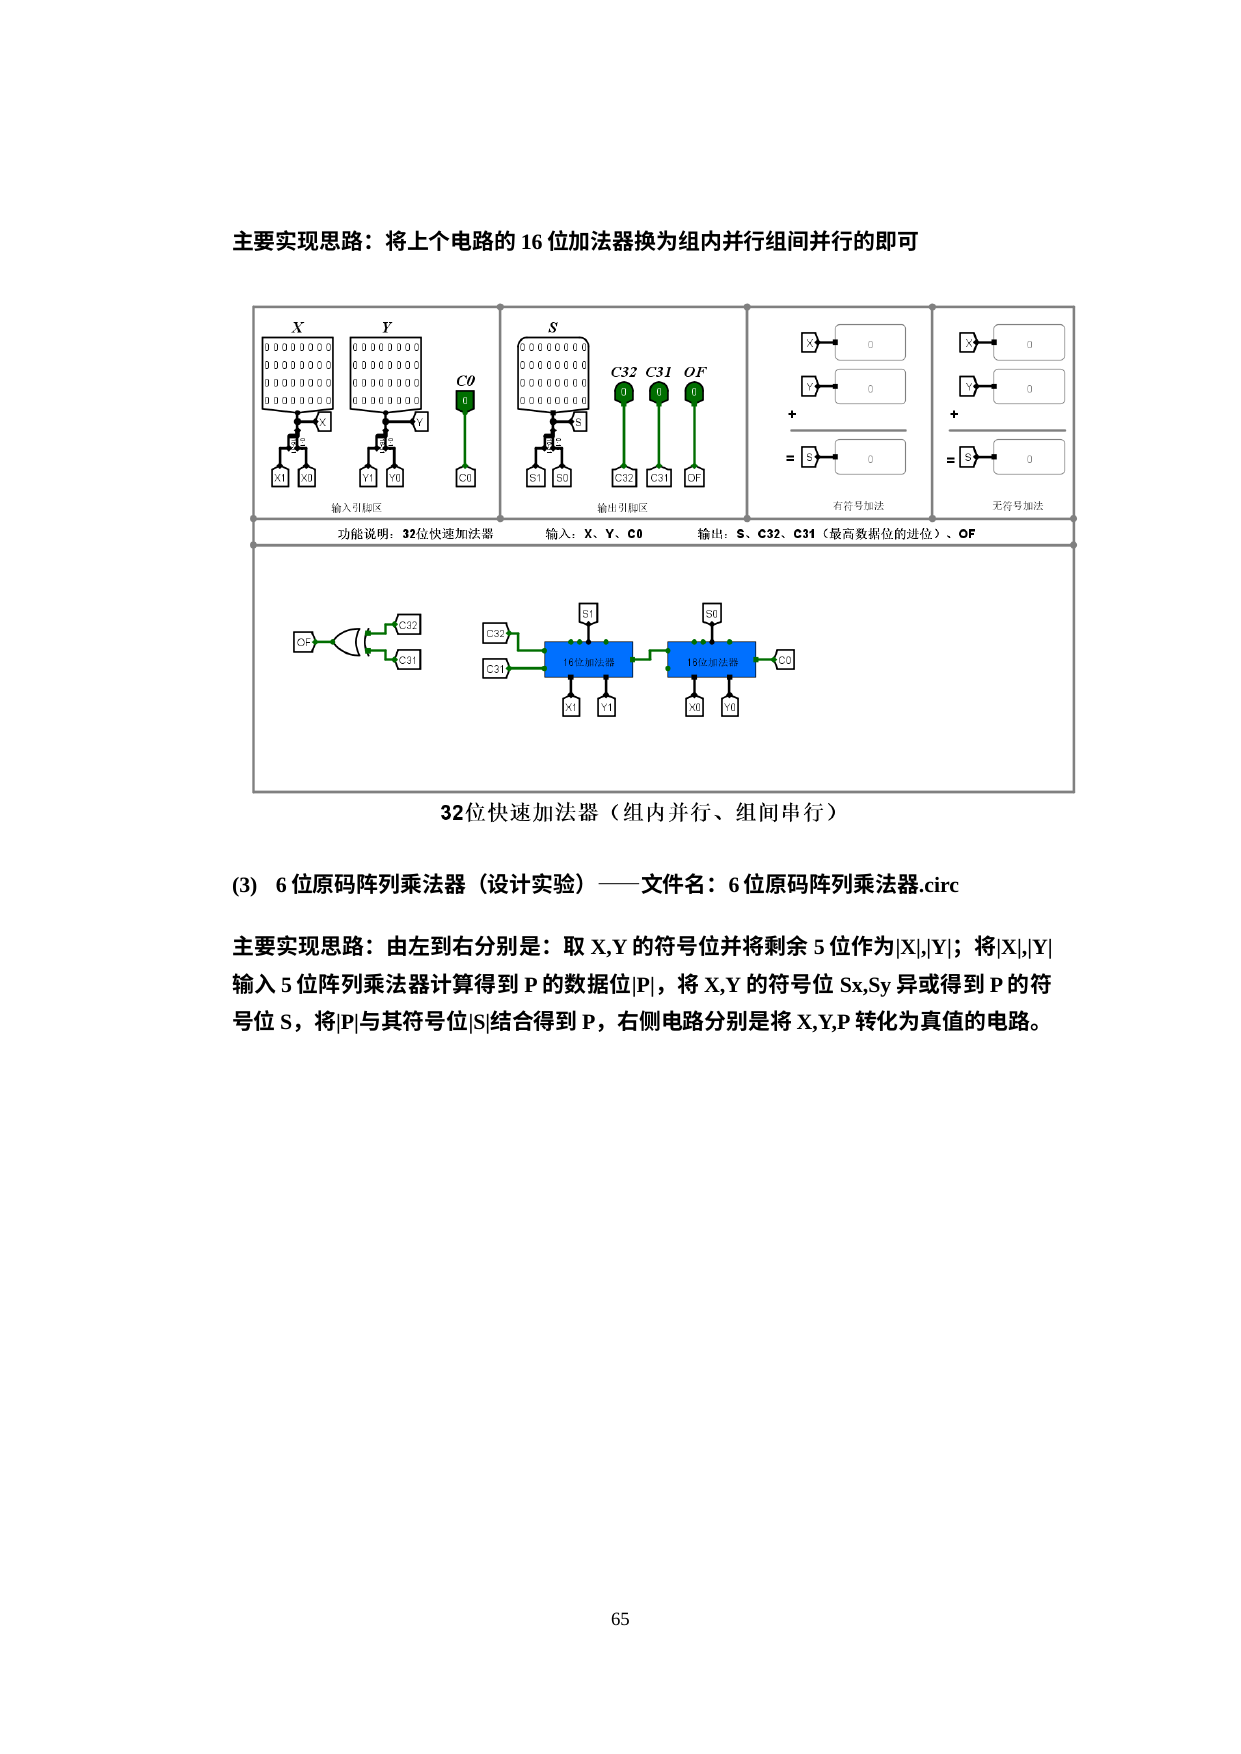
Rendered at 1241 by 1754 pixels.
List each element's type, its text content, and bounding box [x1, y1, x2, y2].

list 6位原码阵列乘法器（设计实验）——文件名：6位原码阵列乘法器.circ [232, 867, 1053, 899]
picture [231, 285, 1097, 831]
list 主要实现思路：由左到右分别是：取X,Y的符号位并将剩余5位作为|X|,|Y|；将|X|,|Y|输入5位阵列乘法器计算得到P的数据位|P|，将X,Y的符号位Sx,Sy异或得到P的符号位S，将|P|与其符号位|S|结合得到P，右侧电路分别是将X,Y,P转化为真值的电路。 [232, 929, 1053, 1036]
list 主要实现思路：将上个电路的16位加法器换为组内并行组间并行的即可 [232, 223, 1053, 256]
